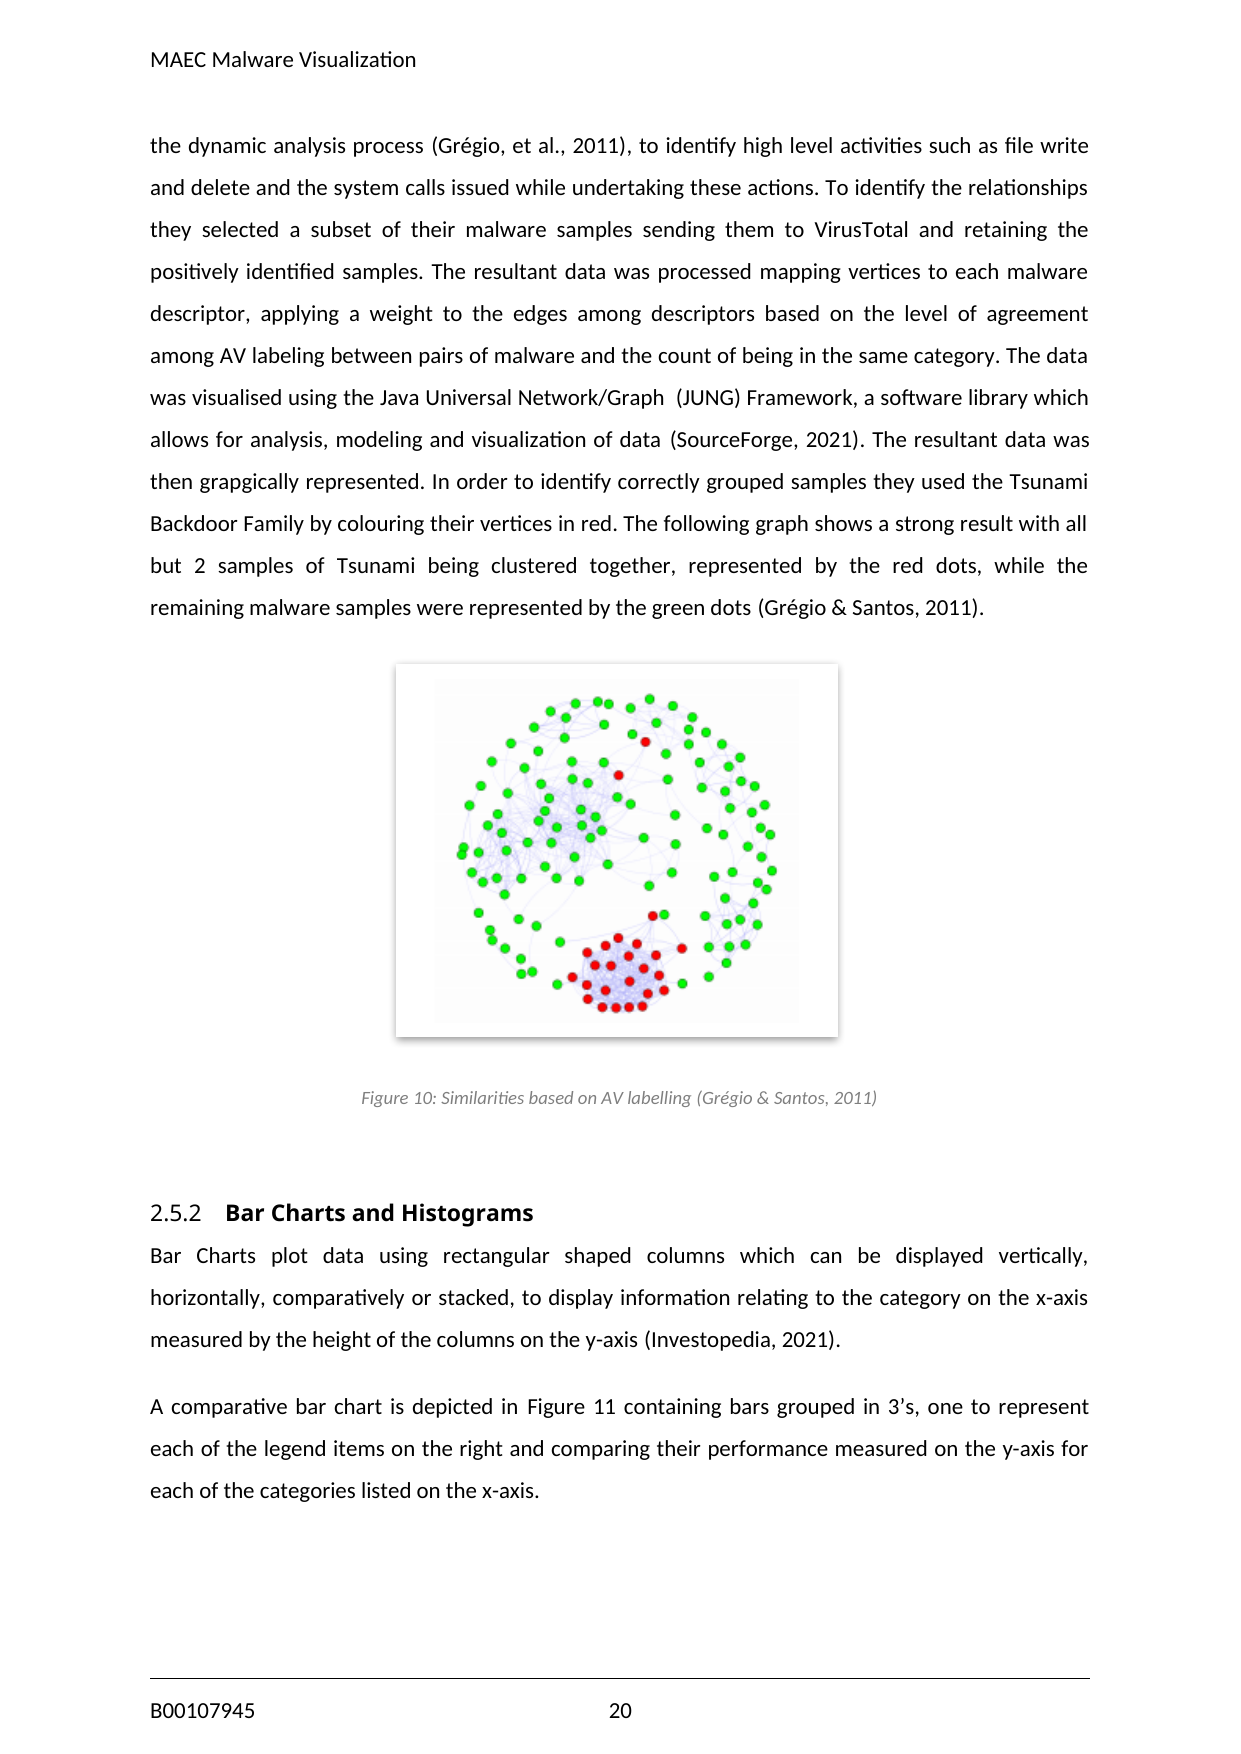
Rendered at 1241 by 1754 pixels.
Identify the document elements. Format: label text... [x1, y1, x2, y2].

text A comparative bar chart is depicted in Figure 11 containing bars grouped in 3’s, one to represent each of the legend items on the right and comparing their performance measured on the y-axis for each of the categories listed on the x-axis. [150, 1392, 1090, 1504]
subtitle Bar Charts and Histograms [150, 1197, 1090, 1228]
text Bar Charts plot data using rectangular shaped columns which can be displayed vertically, horizontally, comparatively or stacked, to display information relating to the category on the x-axis measured by the height of the columns on the y-axis . [150, 1241, 1090, 1353]
picture [411, 679, 823, 1023]
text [150, 131, 1090, 621]
text Figure 10: Similarities based on AV labelling [150, 1087, 1090, 1109]
